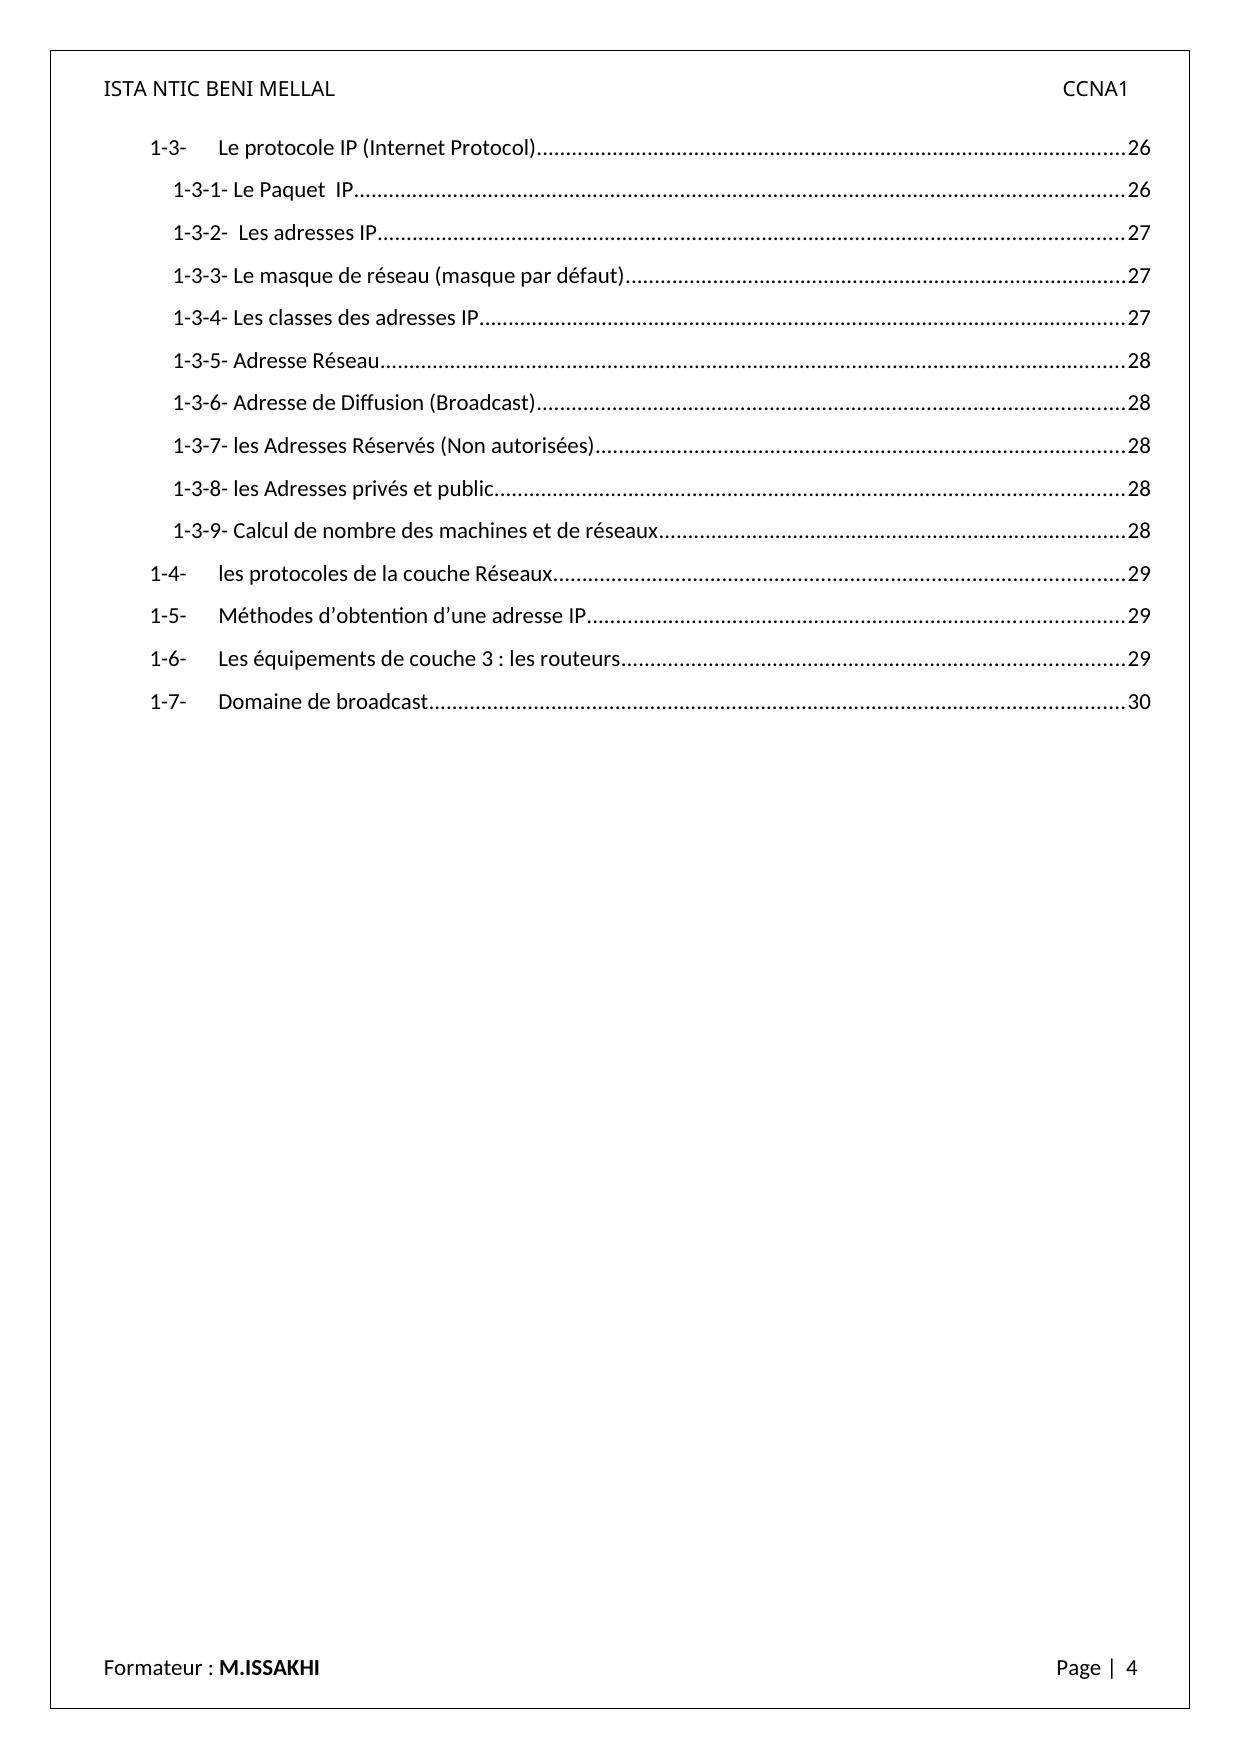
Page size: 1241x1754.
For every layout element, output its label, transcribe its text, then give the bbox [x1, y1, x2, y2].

text 1-7- Domaine de broadcast 30 [149, 687, 1152, 715]
text 1-3-7- les Adresses Réservés (Non autorisées) 28 [172, 431, 1152, 459]
text 1-3-8- les Adresses privés et public 28 [172, 474, 1152, 502]
text 1-3-2- Les adresses IP 27 [172, 218, 1152, 246]
text 1-4- les protocoles de la couche Réseaux 29 [149, 559, 1152, 587]
text 1-6- Les équipements de couche 3 : les routeurs 29 [149, 644, 1152, 672]
text 1-3-9- Calcul de nombre des machines et de réseaux 28 [172, 516, 1152, 544]
text 1-3-4- Les classes des adresses IP 27 [172, 303, 1152, 331]
text 1-3-3- Le masque de réseau (masque par défaut) 27 [172, 261, 1152, 289]
text 1-3-6- Adresse de Diffusion (Broadcast) 28 [172, 388, 1152, 417]
text 1-5- Méthodes d’obtention d’une adresse IP 29 [149, 602, 1152, 629]
text 1-3-1- Le Paquet IP 26 [172, 176, 1152, 203]
text 1-3- Le protocole IP (Internet Protocol) 26 [149, 133, 1152, 161]
text 1-3-5- Adresse Réseau 28 [172, 346, 1152, 374]
